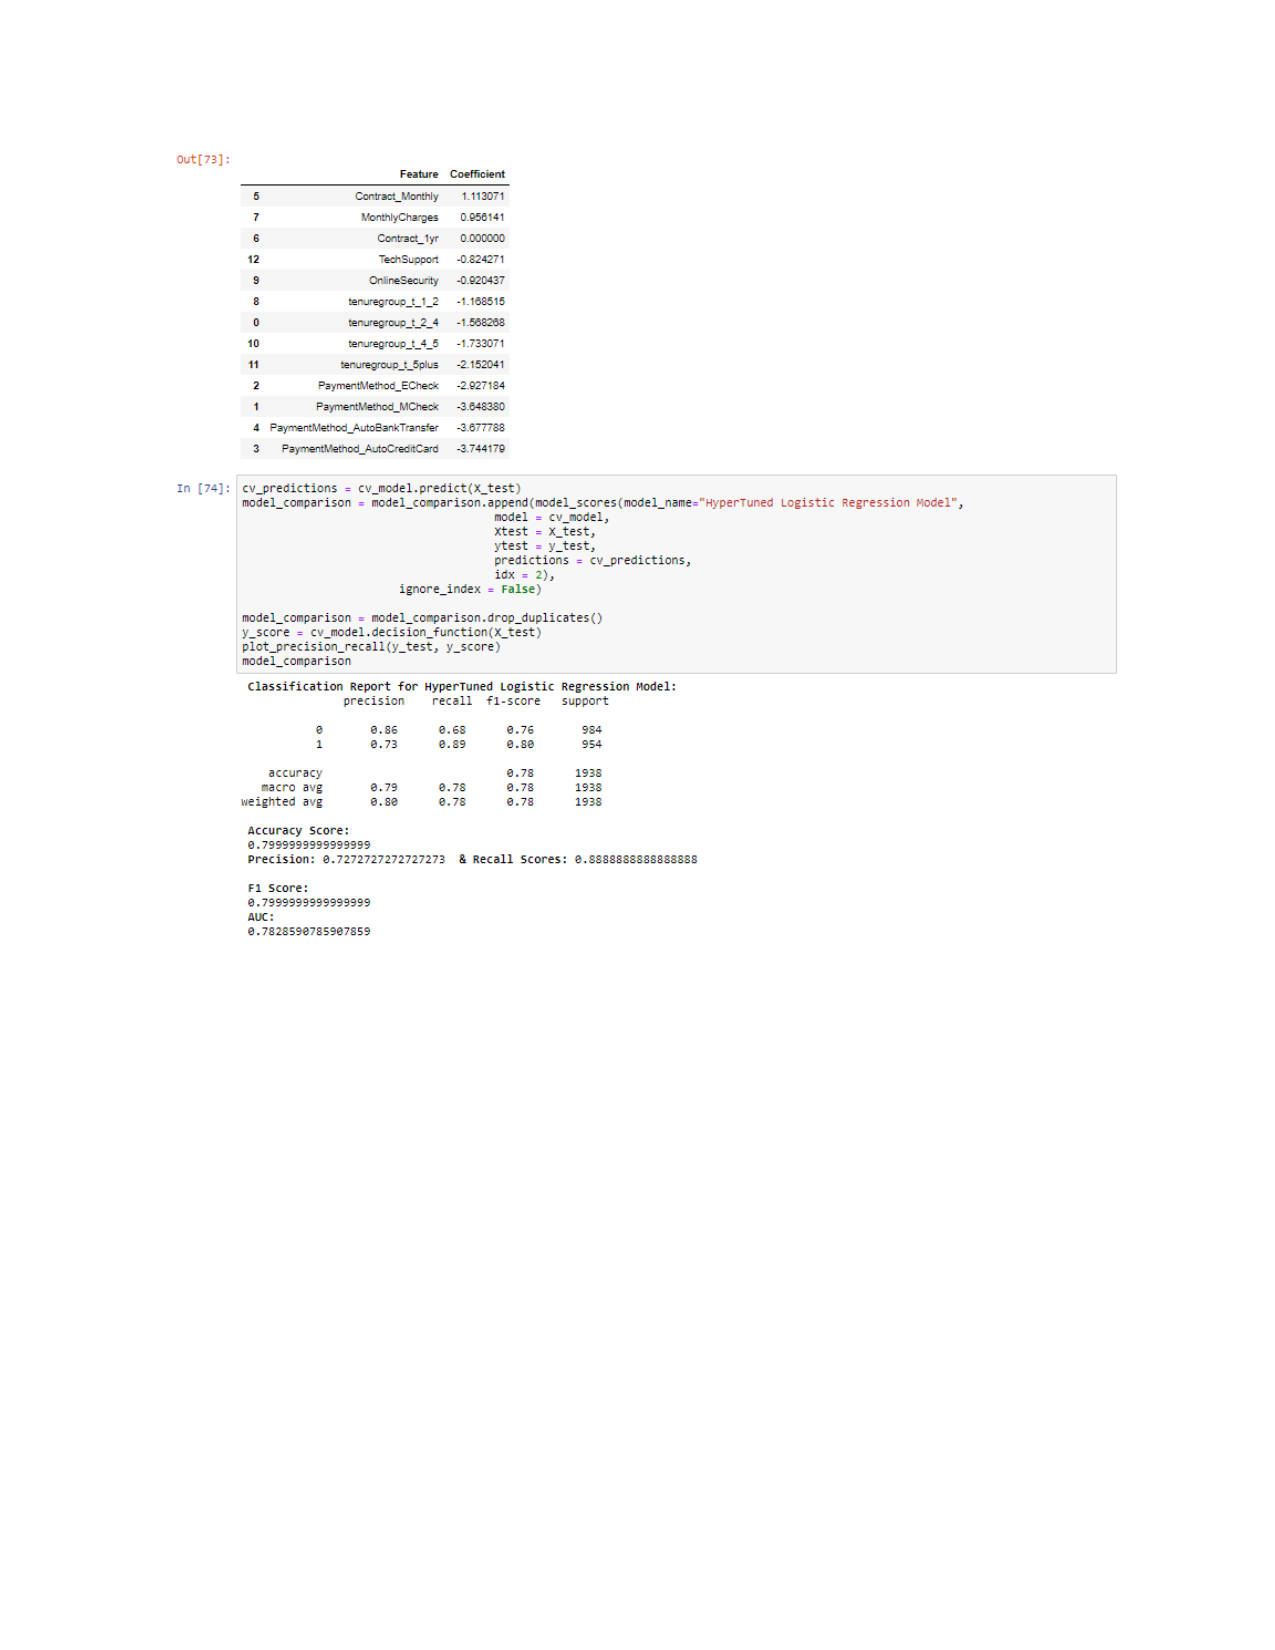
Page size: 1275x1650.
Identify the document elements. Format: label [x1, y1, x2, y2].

picture [150, 150, 1125, 943]
